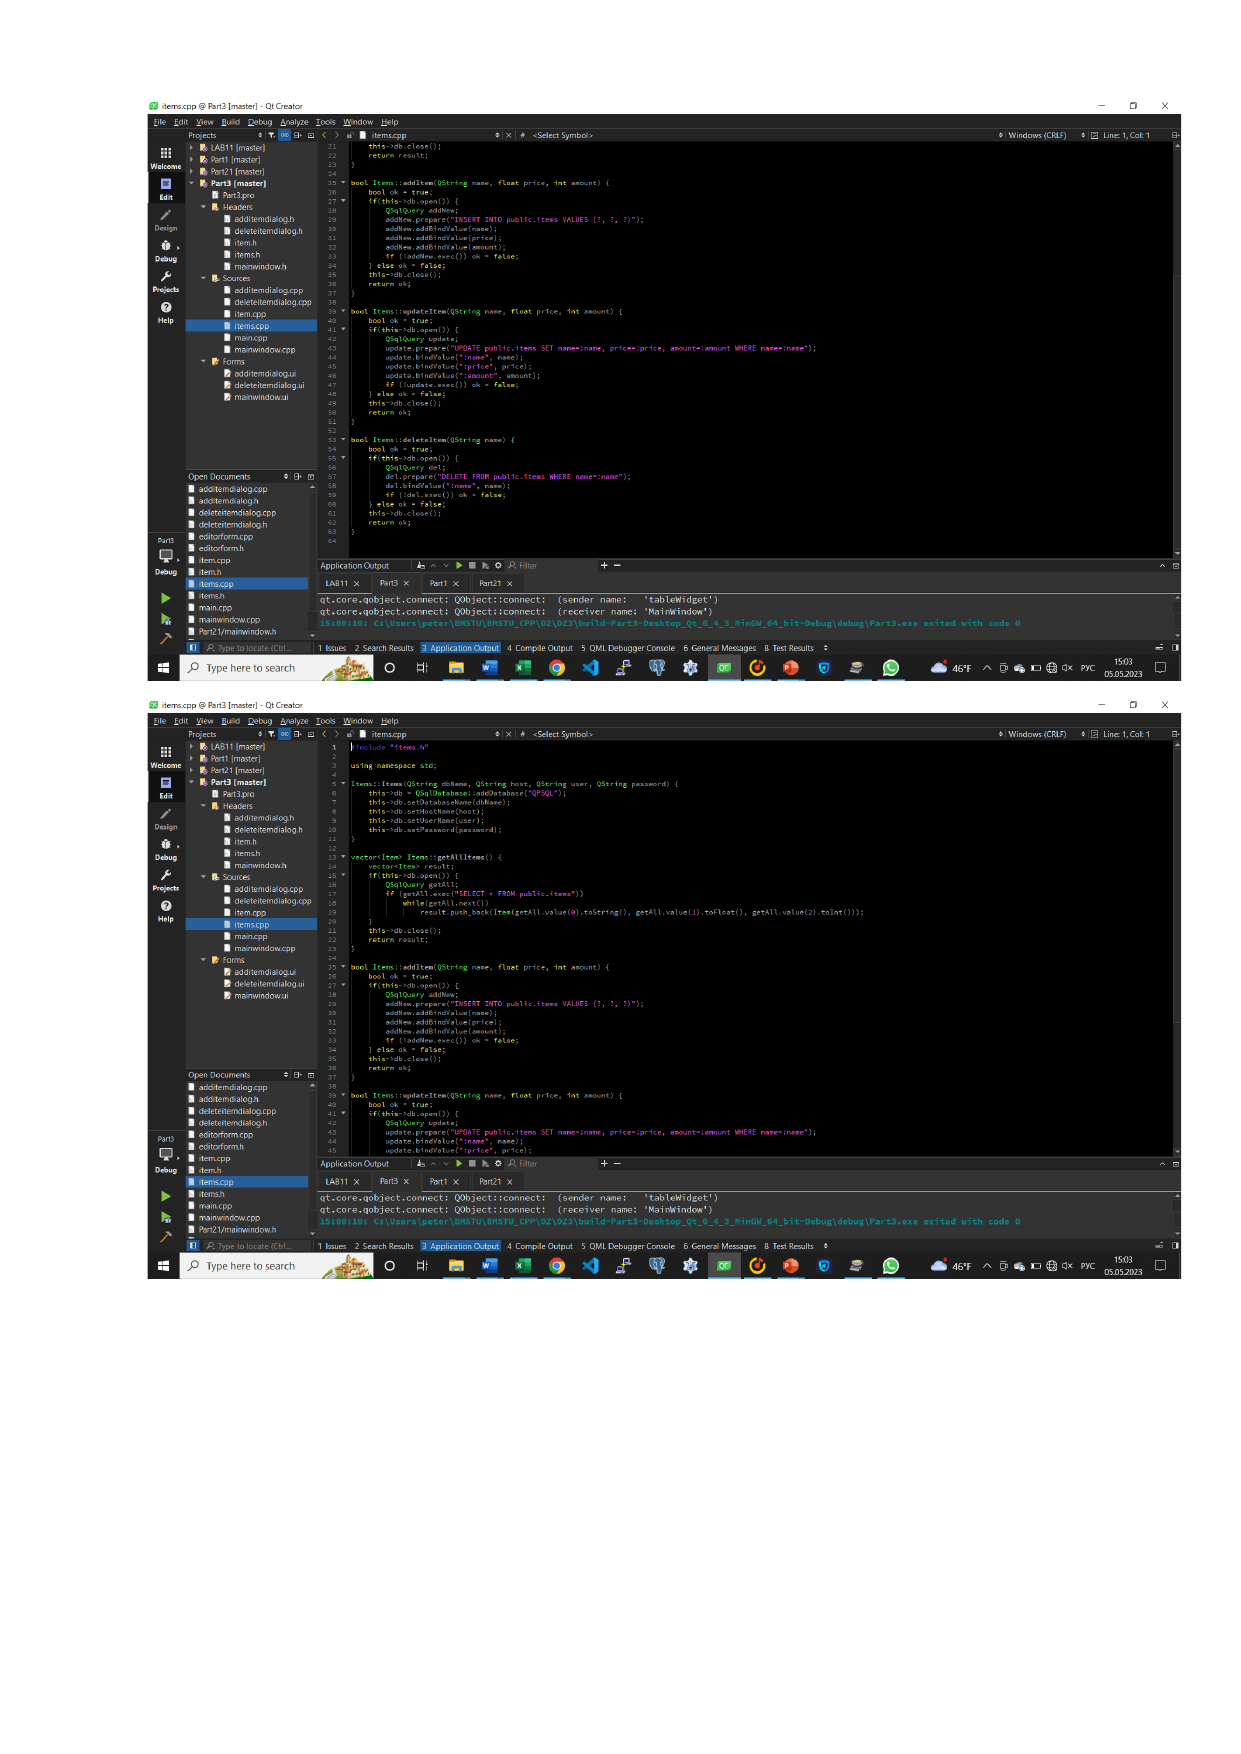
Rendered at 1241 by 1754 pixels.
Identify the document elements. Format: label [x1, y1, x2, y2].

picture [147, 697, 1182, 1279]
picture [147, 99, 1182, 681]
